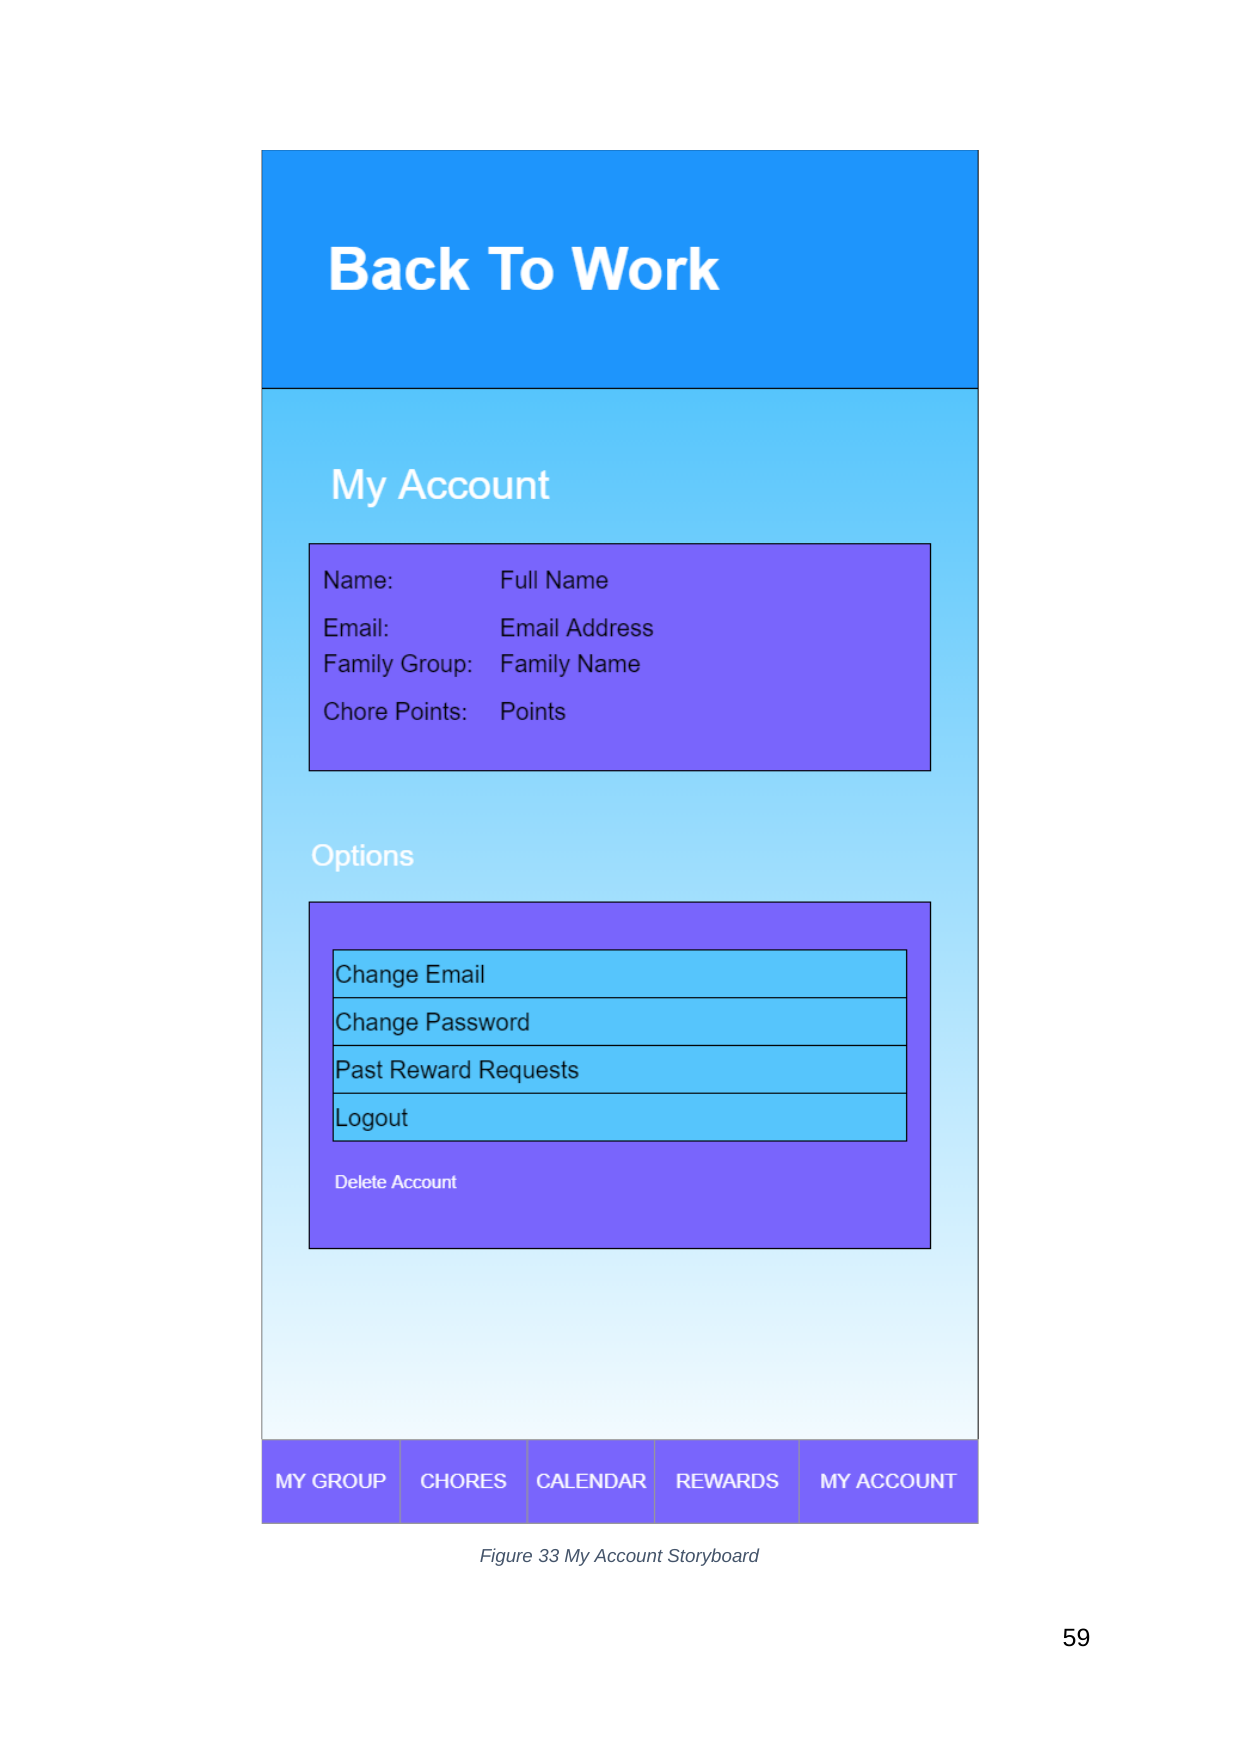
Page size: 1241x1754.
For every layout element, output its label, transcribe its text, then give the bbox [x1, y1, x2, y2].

text Figure 33 My Account Storyboard [150, 1544, 1090, 1566]
picture [261, 150, 979, 1524]
